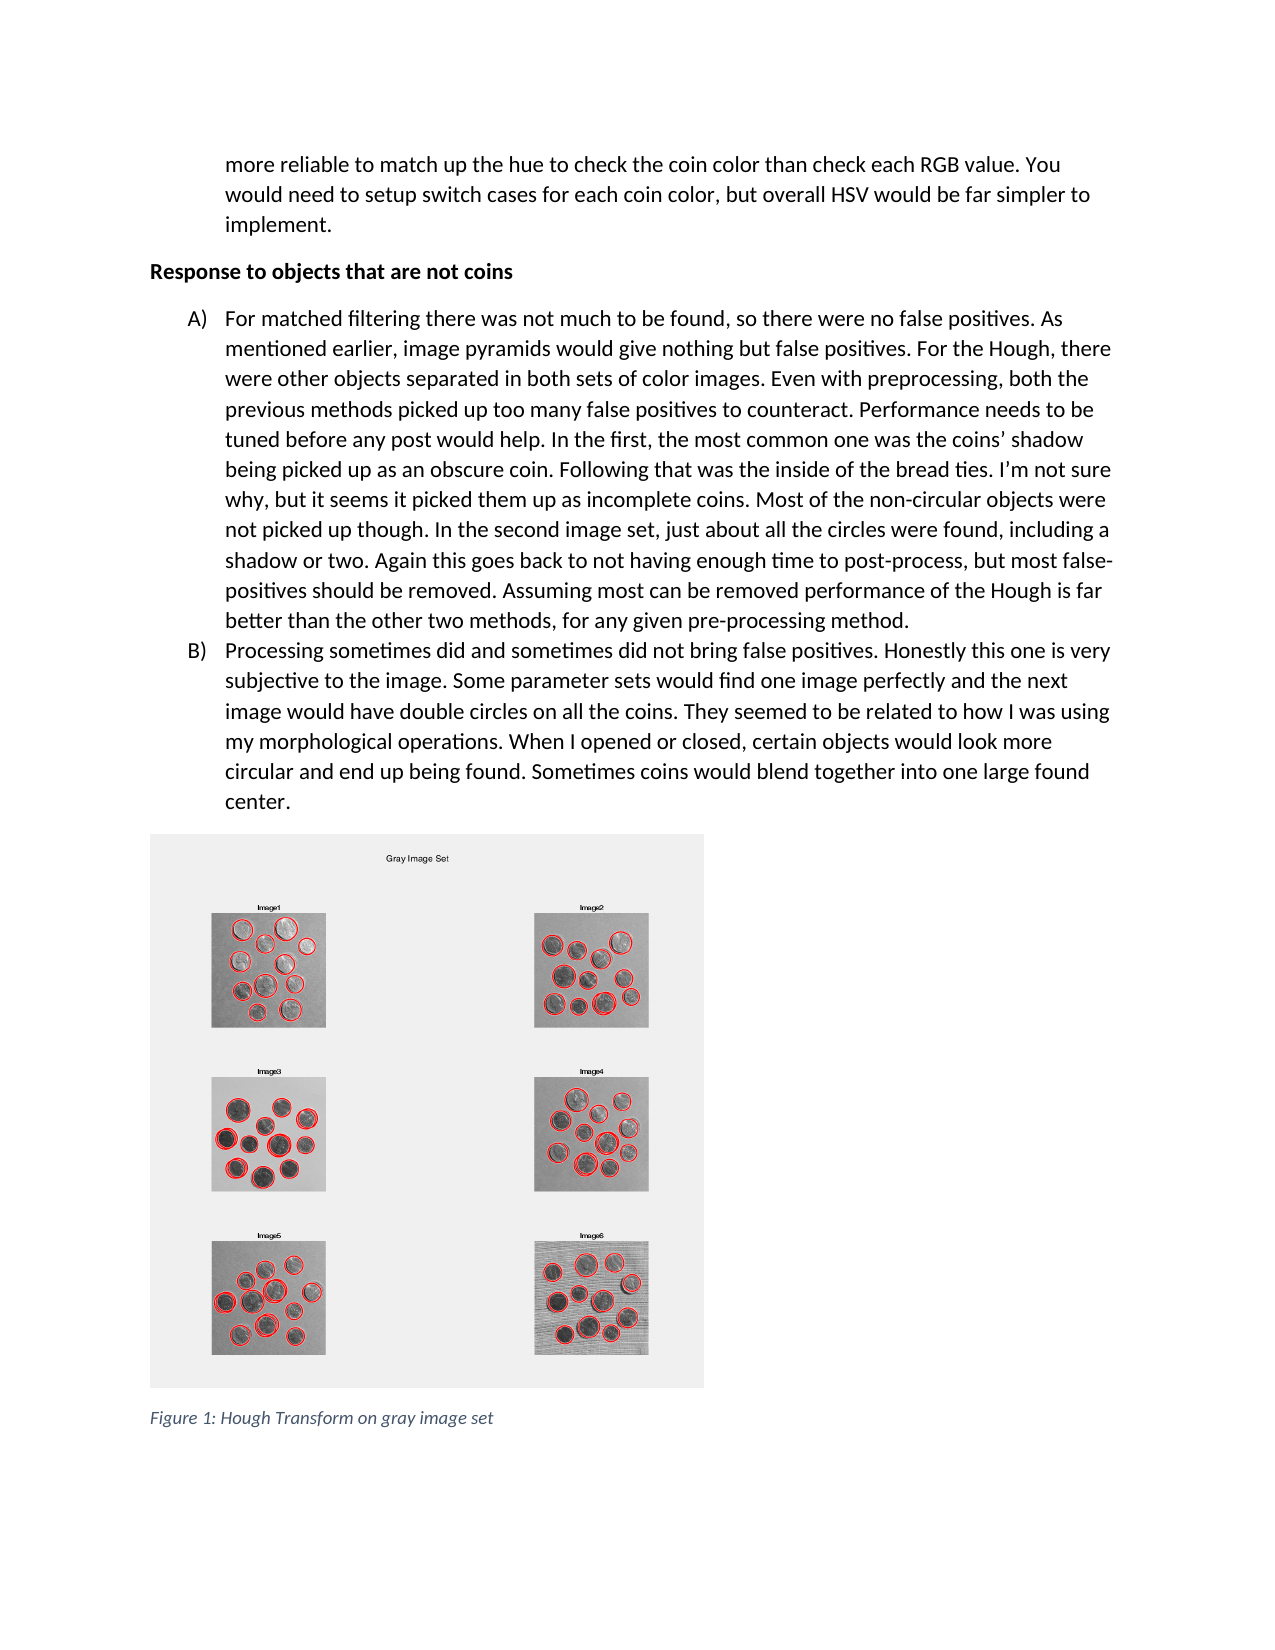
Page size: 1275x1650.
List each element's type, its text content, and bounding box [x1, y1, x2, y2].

list Processing sometimes did and sometimes did not bring false positives. Honestly this one is very subjective to the image. Some parameter sets would find one image perfectly and the next image would have double circles on all the coins. They seemed to be related to how I was using my morphological operations. When I opened or closed, certain objects would look more circular and end up being found. Sometimes coins would blend together into one large found center. [187, 636, 1125, 816]
text Response to objects that are not coins [150, 257, 1125, 285]
list For matched filtering there was not much to be found, so there were no false positives. As mentioned earlier, image pyramids would give nothing but false positives. For the Hough, there were other objects separated in both sets of color images. Even with preprocessing, both the previous methods picked up too many false positives to counteract. Performance needs to be tuned before any post would help. In the first, the most common one was the coins’ shadow being picked up as an obscure coin. Following that was the inside of the bread ties. I’m not sure why, but it seems it picked them up as incomplete coins. Most of the non-circular objects were not picked up though. In the second image set, just about all the circles were found, including a shadow or two. Again this goes back to not having enough time to post-process, but most false-positives should be removed. Assuming most can be removed performance of the Hough is far better than the other two methods, for any given pre-processing method. [187, 304, 1125, 634]
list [187, 150, 1125, 238]
picture [150, 834, 704, 1388]
text Figure 1: Hough Transform on gray image set [150, 1407, 1125, 1429]
